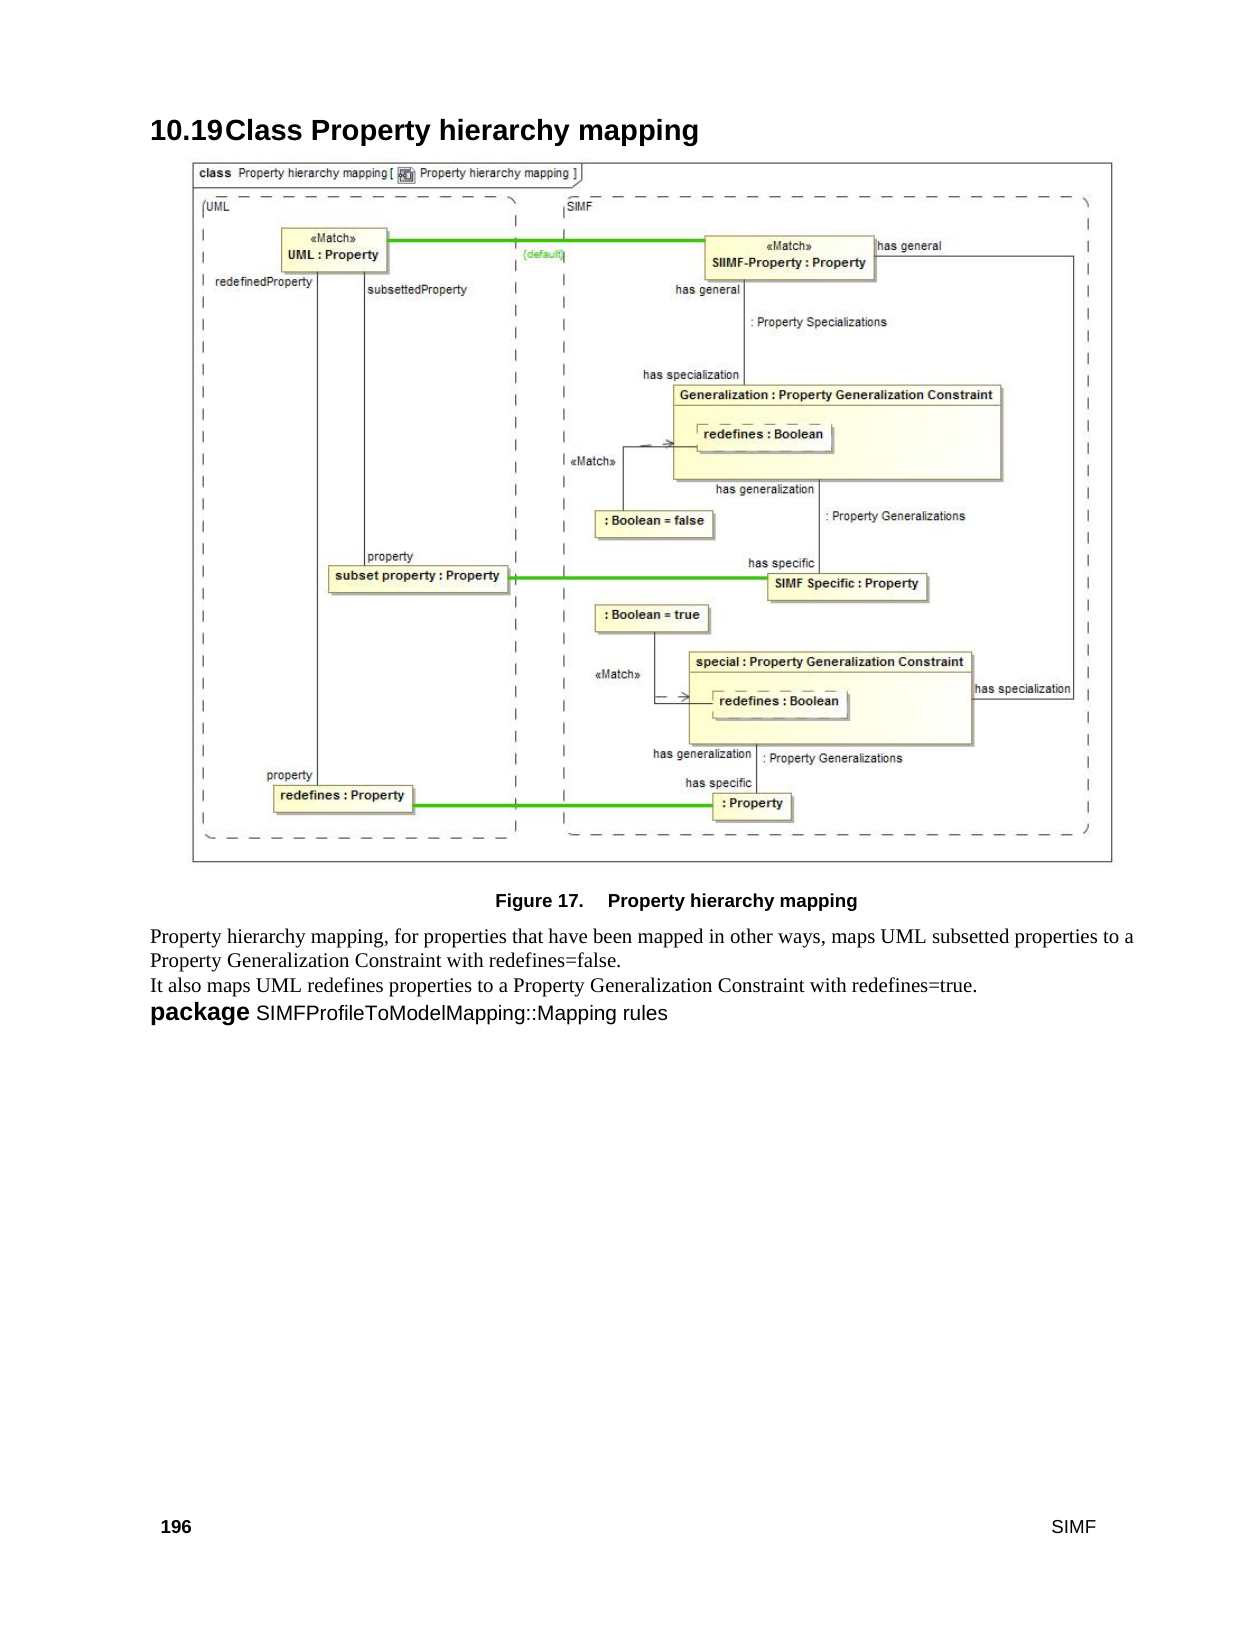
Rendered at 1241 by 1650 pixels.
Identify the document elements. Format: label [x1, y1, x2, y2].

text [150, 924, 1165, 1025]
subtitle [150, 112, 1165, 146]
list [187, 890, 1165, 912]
picture [187, 158, 1128, 878]
